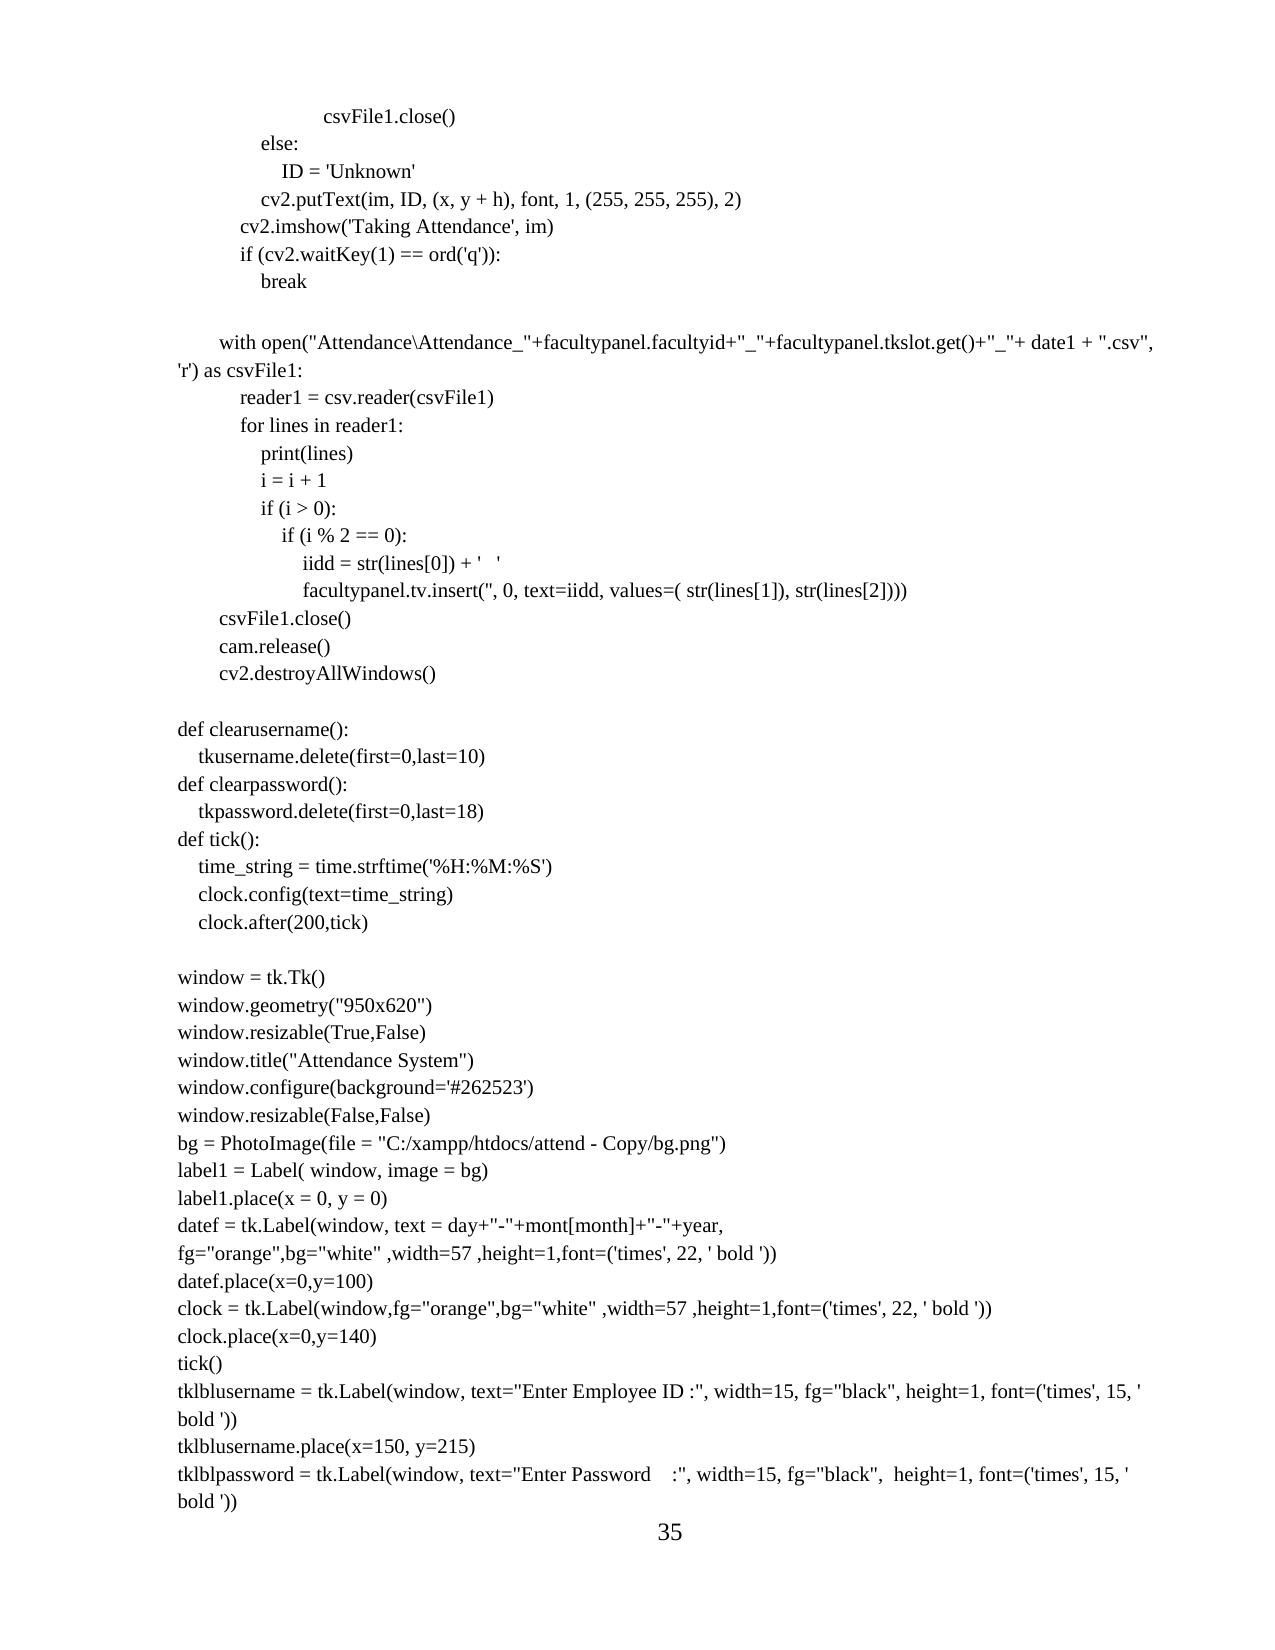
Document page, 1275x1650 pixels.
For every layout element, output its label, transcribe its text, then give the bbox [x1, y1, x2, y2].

text def tick(): [177, 827, 1162, 851]
text window.resizable(True,False) [177, 1020, 1162, 1044]
text def clearpassword(): [177, 772, 1162, 796]
text tklblusername.place(x=150, y=215) [177, 1434, 1162, 1458]
text window = tk.Tk() [177, 965, 1162, 989]
text clock.config(text=time_string) [177, 882, 1162, 906]
text if (i % 2 == 0): [177, 523, 1162, 547]
text cam.release() [177, 634, 1162, 658]
text facultypanel.tv.insert('', 0, text=iidd, values=( str(lines[1]), str(lines[2]))) [177, 578, 1162, 602]
text datef.place(x=0,y=100) [177, 1268, 1162, 1293]
text tkusername.delete(first=0,last=10) [177, 744, 1162, 768]
text tklblpassword = tk.Label(window, text="Enter Password :", width=15, fg="black", height=1, font=('times', 15, ' bold ')) [177, 1462, 1162, 1513]
text time_string = time.strftime('%H:%M:%S') [177, 854, 1162, 878]
text window.resizable(False,False) [177, 1103, 1162, 1127]
text with open("Attendance\Attendance_"+facultypanel.facultyid+"_"+facultypanel.tkslot.get()+"_"+ date1 + ".csv", 'r') as csvFile1: [177, 330, 1162, 382]
text reader1 = csv.reader(csvFile1) [177, 385, 1162, 409]
text if (i > 0): [177, 496, 1162, 520]
text window.configure(background='#262523') [177, 1075, 1162, 1099]
text cv2.destroyAllWindows() [177, 661, 1162, 685]
text tkpassword.delete(first=0,last=18) [177, 799, 1162, 823]
text clock = tk.Label(window,fg="orange",bg="white" ,width=57 ,height=1,font=('times', 22, ' bold ')) [177, 1296, 1162, 1320]
text window.title("Attendance System") [177, 1048, 1162, 1072]
text bg = PhotoImage(file = "C:/xampp/htdocs/attend - Copy/bg.png") [177, 1131, 1162, 1154]
text ID = 'Unknown' [177, 159, 1162, 183]
text iidd = str(lines[0]) + ' ' [177, 551, 1162, 575]
text cv2.imshow('Taking Attendance', im) [177, 214, 1162, 238]
text cv2.putText(im, ID, (x, y + h), font, 1, (255, 255, 255), 2) [177, 187, 1162, 211]
text clock.after(200,tick) [177, 910, 1162, 934]
text tick() [177, 1351, 1162, 1375]
text label1.place(x = 0, y = 0) [177, 1186, 1162, 1210]
text def clearusername(): [177, 716, 1162, 741]
text csvFile1.close() [177, 104, 1162, 128]
text label1 = Label( window, image = bg) [177, 1158, 1162, 1182]
text i = i + 1 [177, 468, 1162, 492]
text for lines in reader1: [177, 413, 1162, 437]
text if (cv2.waitKey(1) == ord('q')): [177, 242, 1162, 266]
text else: [177, 131, 1162, 155]
text clock.place(x=0,y=140) [177, 1324, 1162, 1348]
text tklblusername = tk.Label(window, text="Enter Employee ID :", width=15, fg="black", height=1, font=('times', 15, ' bold ')) [177, 1379, 1162, 1431]
text print(lines) [177, 440, 1162, 464]
text window.geometry("950x620") [177, 992, 1162, 1017]
text break [177, 269, 1162, 293]
text datef = tk.Label(window, text = day+"-"+mont[month]+"-"+year, fg="orange",bg="white" ,width=57 ,height=1,font=('times', 22, ' bold ')) [177, 1213, 1162, 1265]
text csvFile1.close() [177, 606, 1162, 630]
